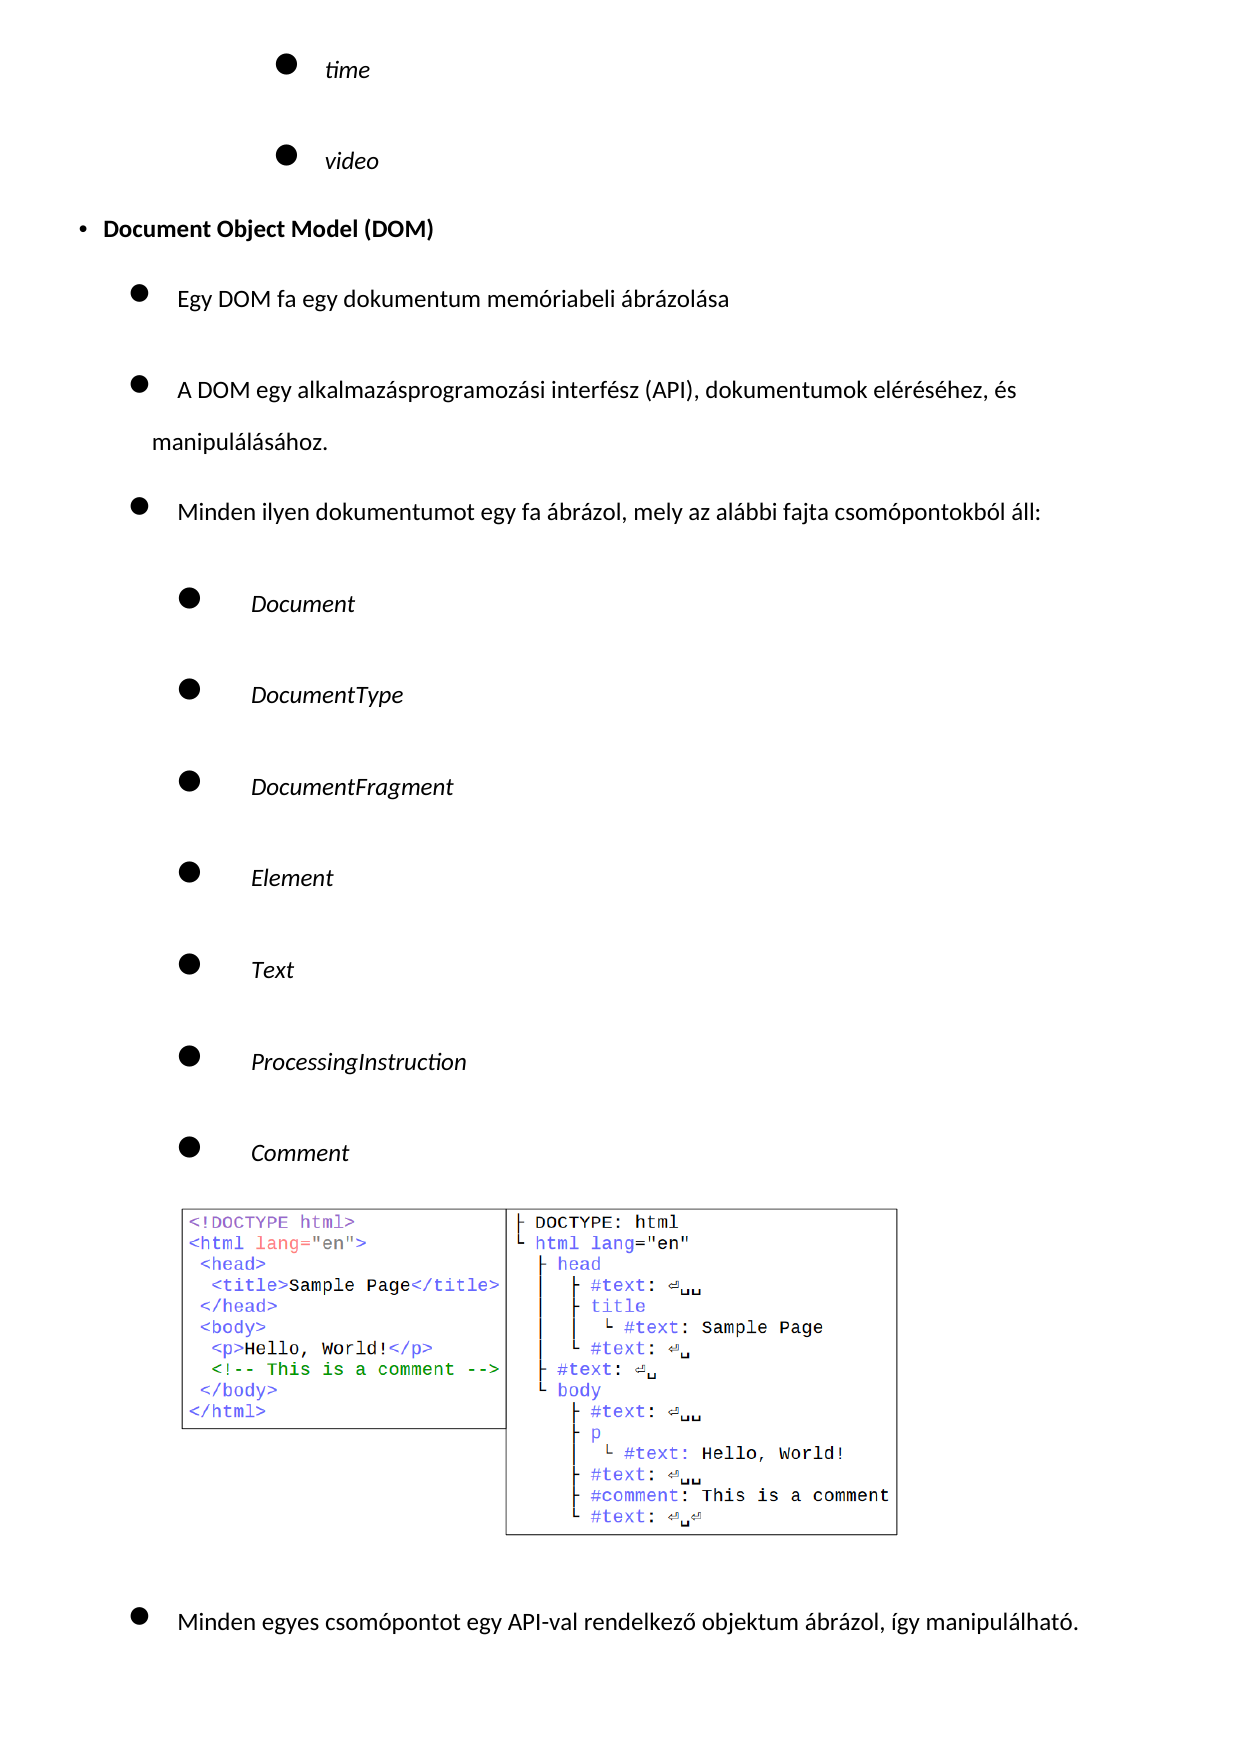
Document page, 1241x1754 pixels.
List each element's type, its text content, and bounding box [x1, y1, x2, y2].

list Egy DOM fa egy dokumentum memóriabeli ábrázolása [127, 258, 1157, 319]
list Document [177, 563, 1157, 624]
list DocumentType [177, 655, 1157, 716]
picture [176, 1204, 900, 1537]
list Comment [177, 1113, 1157, 1174]
list video [274, 121, 1157, 182]
list Document Object Model (DOM) [78, 213, 1157, 243]
list DocumentFragment [177, 747, 1157, 808]
list Text [177, 930, 1157, 991]
list time [274, 29, 1157, 91]
list Element [177, 838, 1157, 899]
list ProcessingInstruction [177, 1021, 1157, 1082]
list Minden ilyen dokumentumot egy fa ábrázol, mely az alábbi fajta csomópontokból áll: [127, 472, 1157, 533]
list A DOM egy alkalmazásprogramozási interfész (API), dokumentumok eléréséhez, és manipulálásához. [127, 350, 1157, 457]
